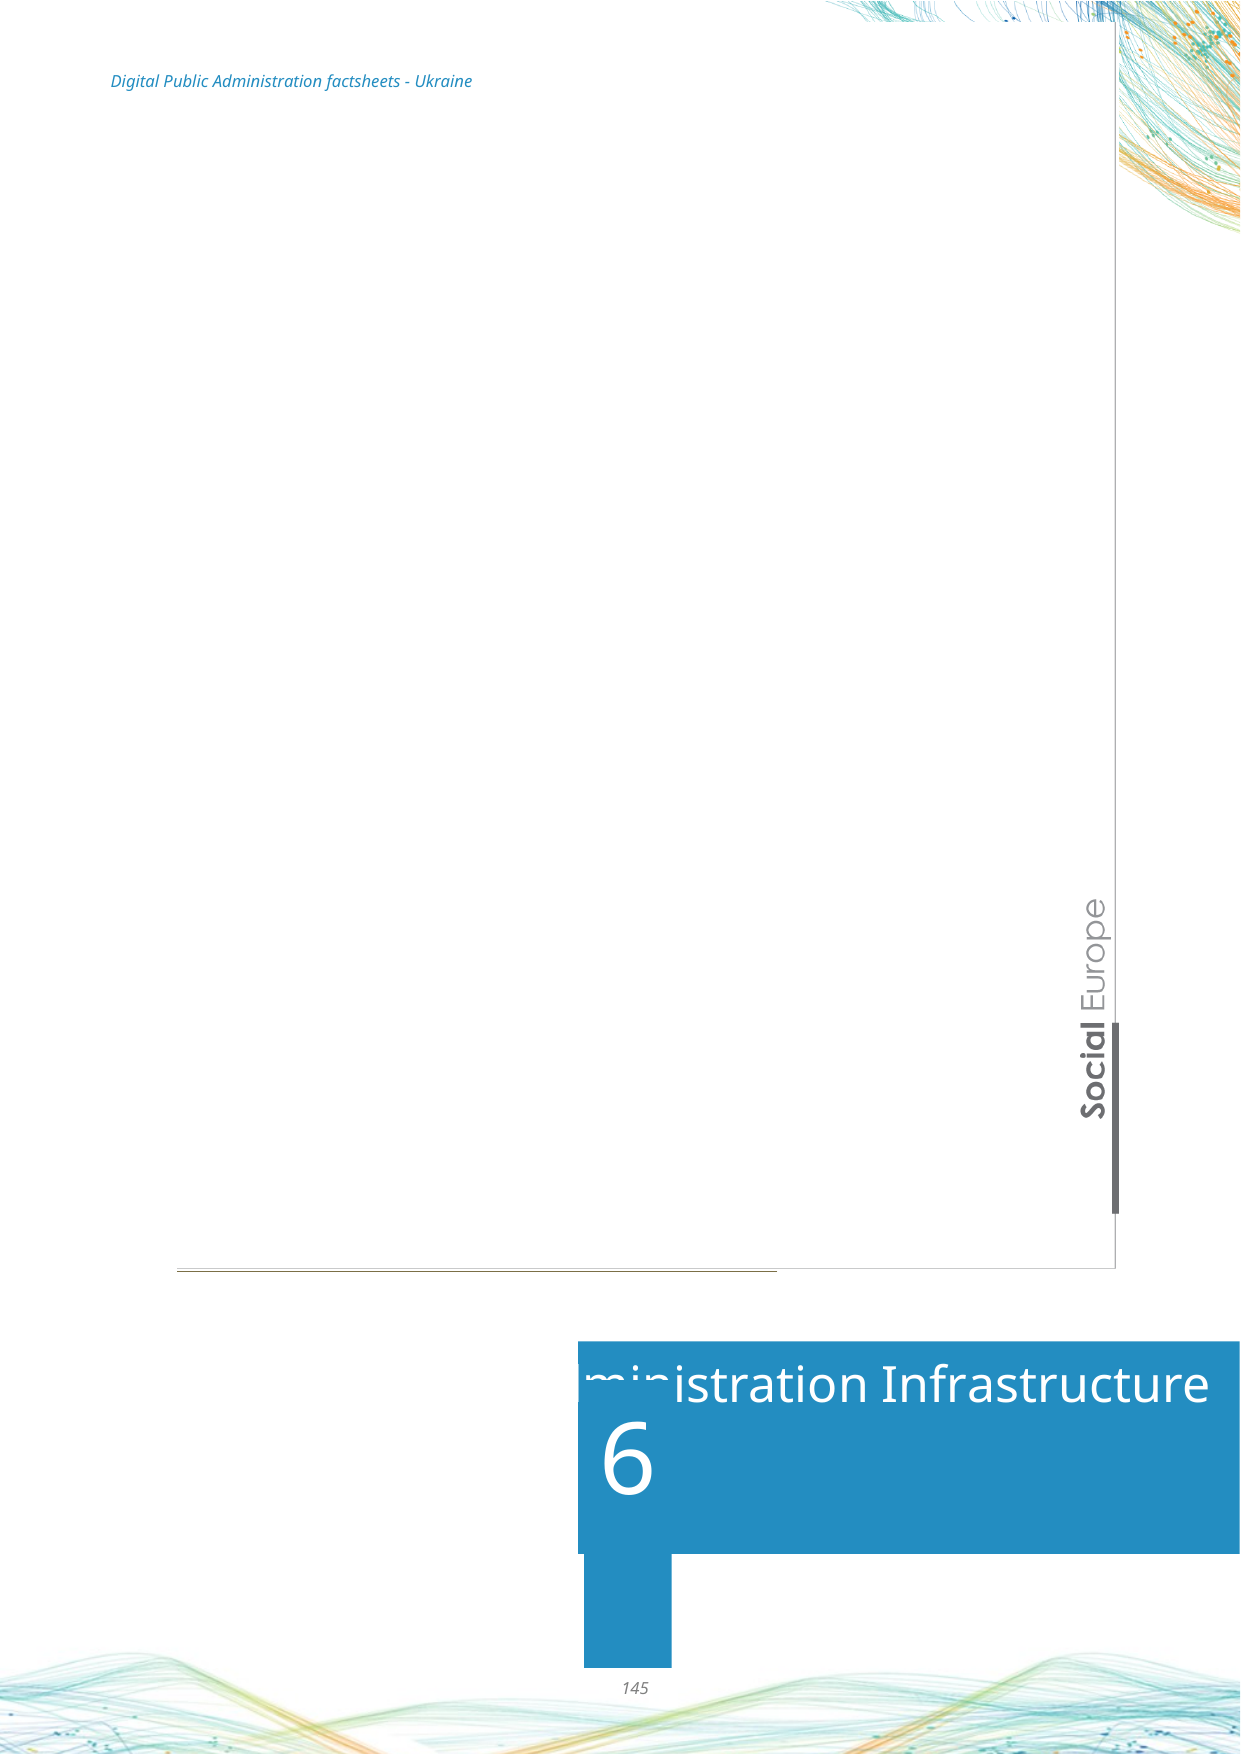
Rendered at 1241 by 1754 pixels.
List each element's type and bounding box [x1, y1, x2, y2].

picture [177, 1, 1241, 1269]
picture [0, 1628, 1241, 1754]
